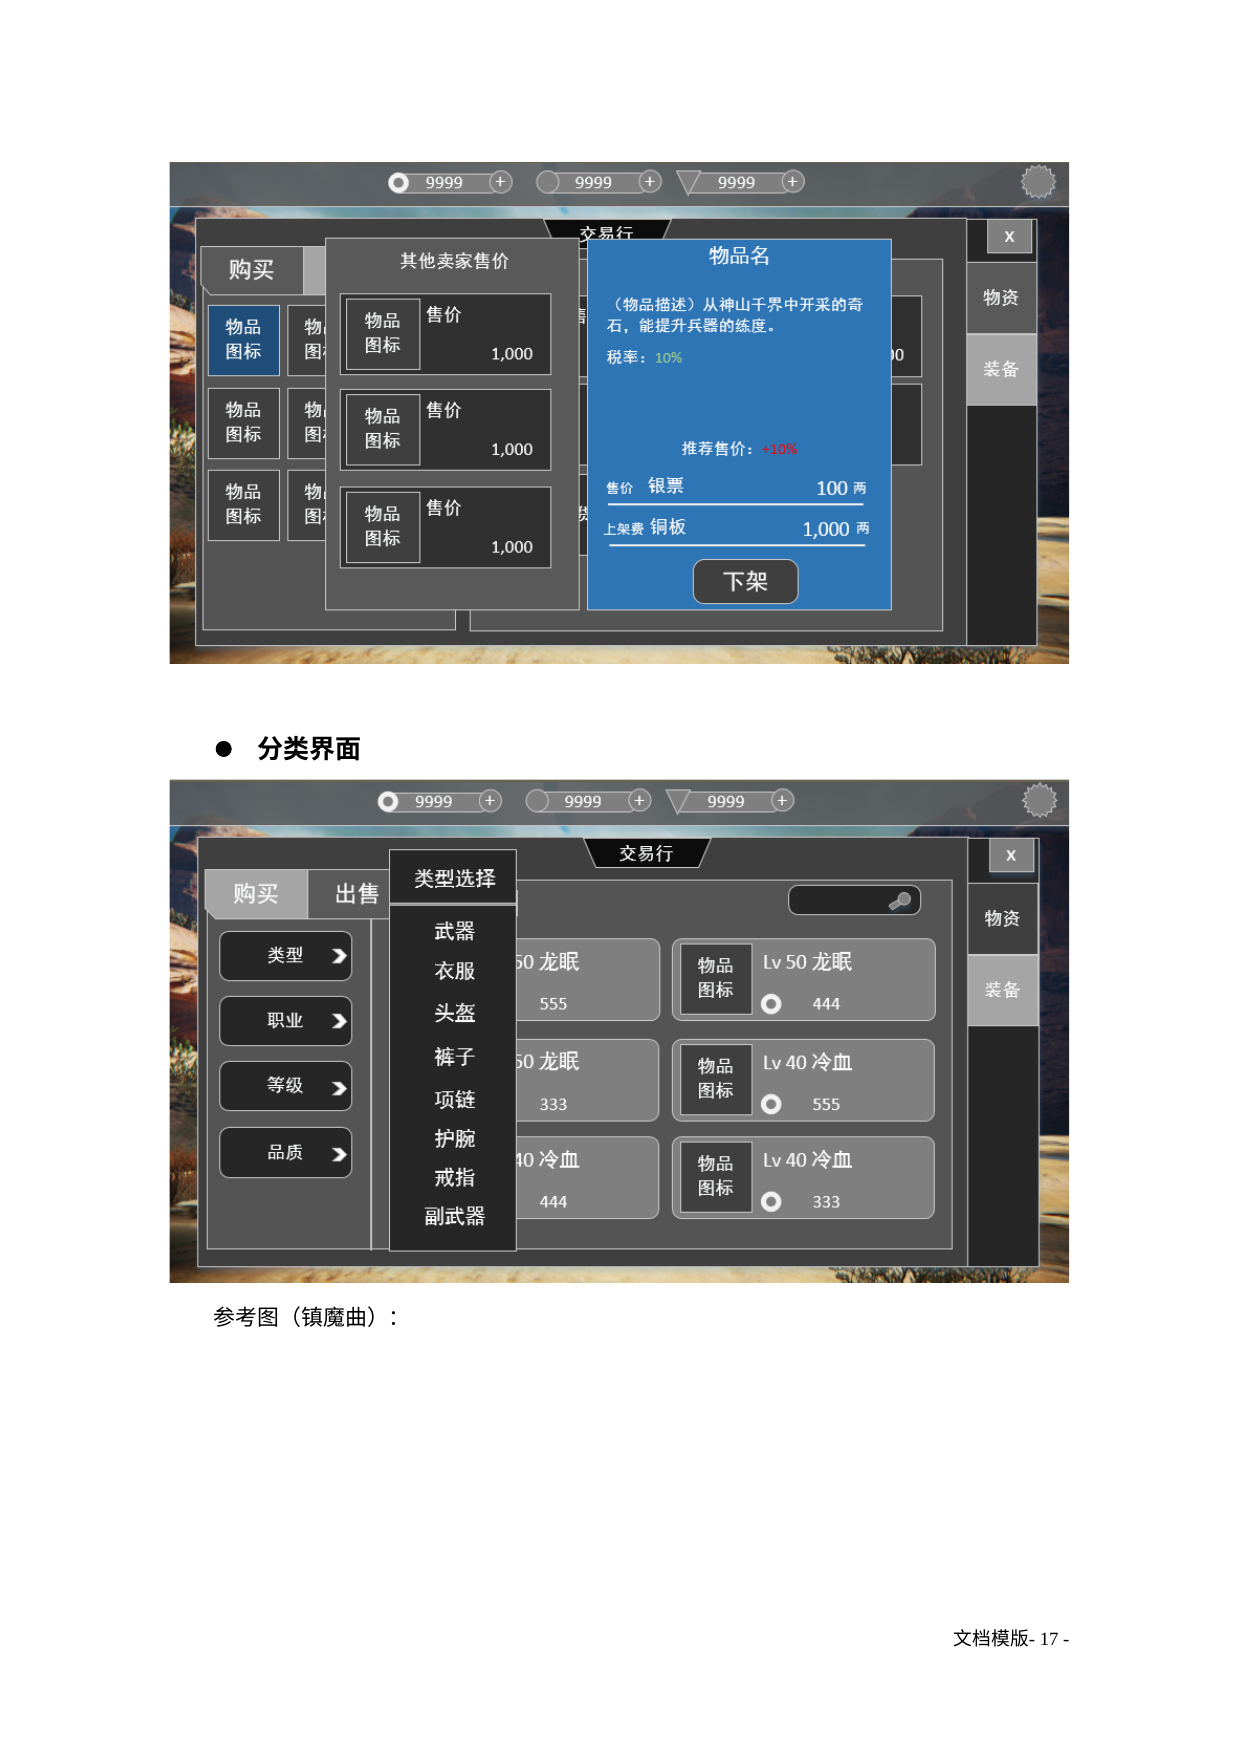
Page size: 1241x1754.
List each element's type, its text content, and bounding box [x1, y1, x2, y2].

list 分类界面 [214, 714, 1069, 779]
picture [169, 779, 1070, 1283]
text 参考图（镇魔曲）： [169, 1299, 1069, 1332]
picture [169, 162, 1070, 664]
